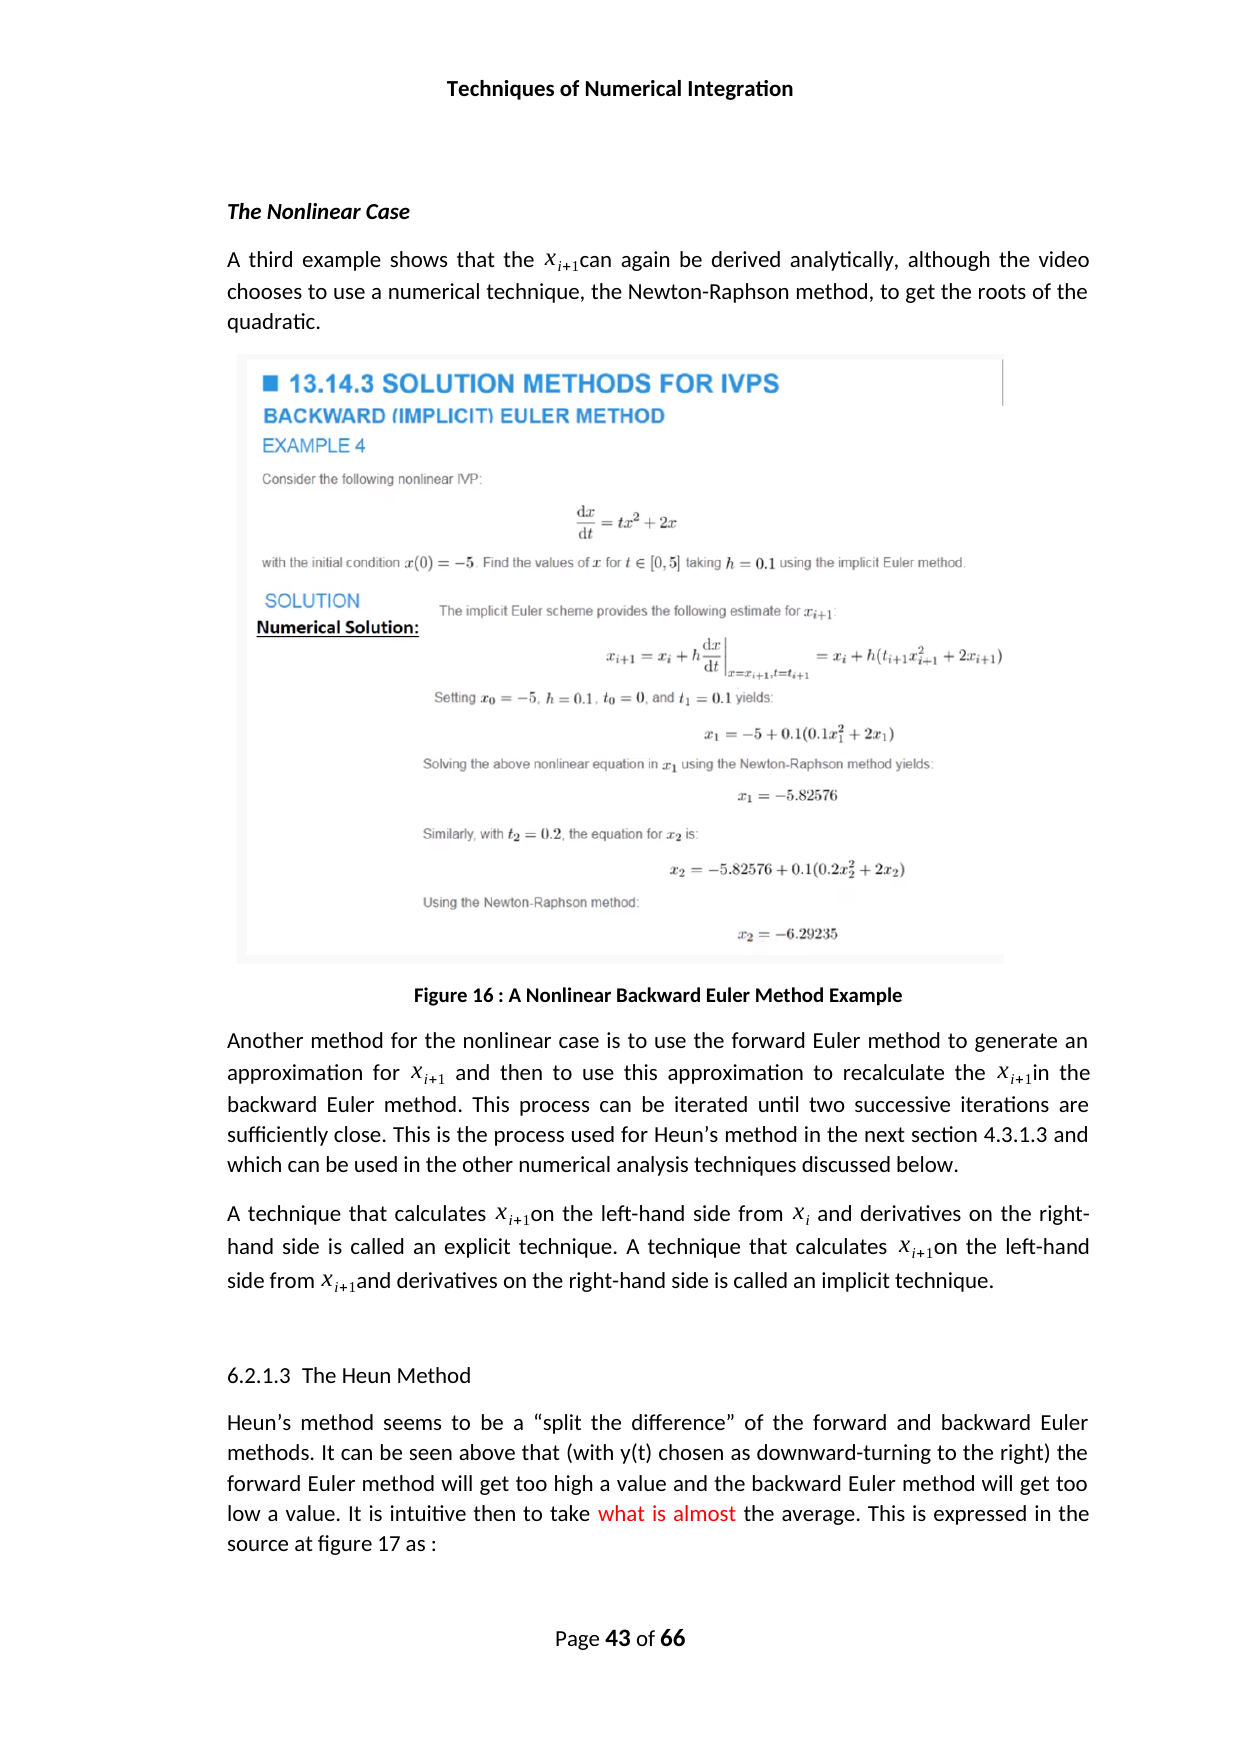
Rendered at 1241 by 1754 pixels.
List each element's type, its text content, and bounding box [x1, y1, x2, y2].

text A technique that calculates on the left-hand side from and derivatives on the right-hand side is called an explicit technique. A technique that calculates on the left-hand side from and derivatives on the right-hand side is called an implicit technique. [227, 1197, 1090, 1296]
subtitle The Heun Method [227, 1361, 1090, 1389]
text A third example shows that the can again be derived analytically, although the video chooses to use a numerical technique, the Newton-Raphson method, to get the roots of the quadratic. [227, 244, 1090, 336]
text Figure 16 : A Nonlinear Backward Euler Method Example [227, 982, 1090, 1008]
picture [236, 354, 1004, 964]
text The Nonlinear Case [227, 197, 1090, 225]
text Another method for the nonlinear case is to use the forward Euler method to generate an approximation for and then to use this approximation to recalculate the in the backward Euler method. This process can be iterated until two successive iterations are sufficiently close. This is the process used for Heun’s method in the next section 4.3.1.3 and which can be used in the other numerical analysis techniques discussed below. [227, 1026, 1090, 1178]
text Heun’s method seems to be a “split the difference” of the forward and backward Euler methods. It can be seen above that (with y(t) chosen as downward-turning to the right) the forward Euler method will get too high a value and the backward Euler method will get too low a value. It is intuitive then to take what is almost the average. This is expressed in the source at figure 17 as : [227, 1408, 1090, 1557]
